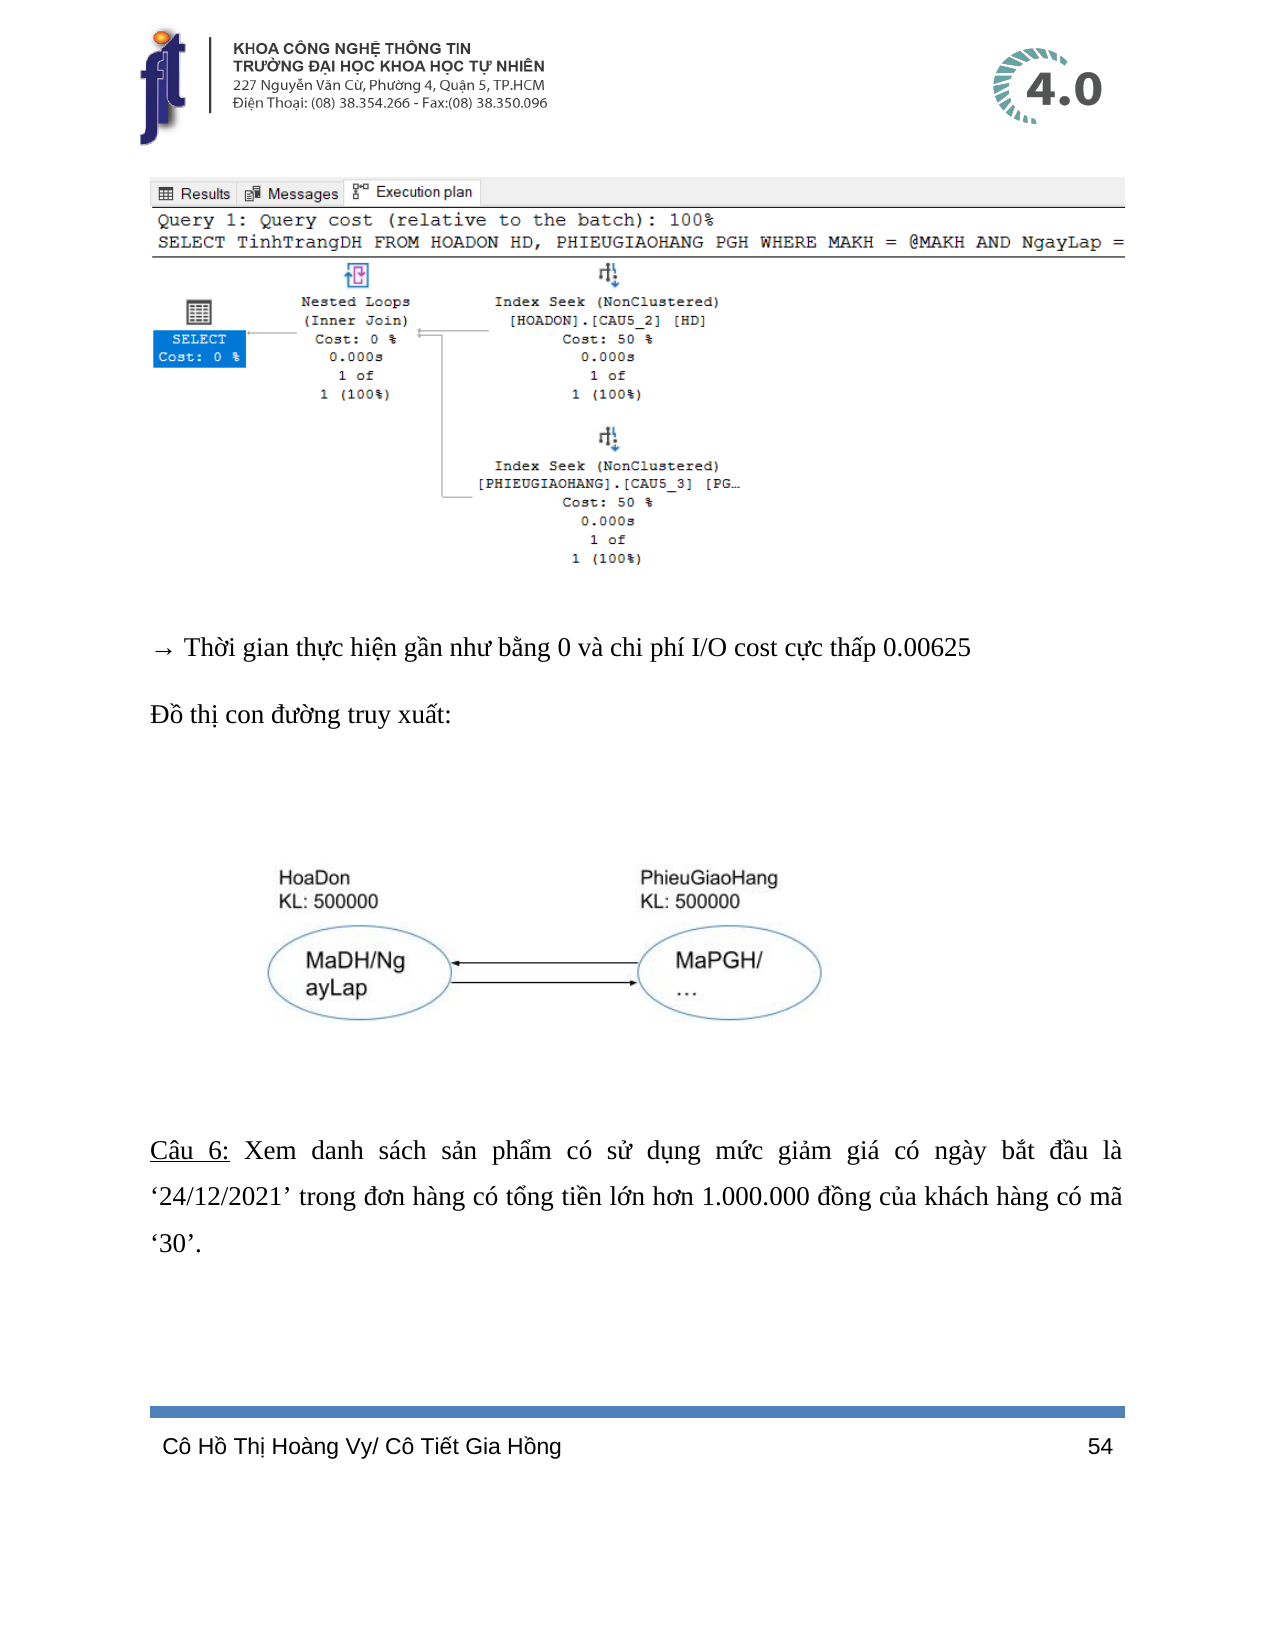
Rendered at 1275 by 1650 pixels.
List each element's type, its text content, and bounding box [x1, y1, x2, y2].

picture [117, 21, 580, 167]
text → Thời gian thực hiện gần như bằng 0 và chi phí I/O cost cực thấp 0.00625 [150, 631, 1125, 662]
picture [150, 177, 1125, 597]
text Đồ thị con đường truy xuất: [150, 698, 1125, 730]
picture [150, 766, 971, 1121]
text Câu 6: Xem danh sách sản phẩm có sử dụng mức giảm giá có ngày bắt đầu là ‘24/12/2021’ trong đơn hàng có tổng tiền lớn hơn 1.000.000 đồng của khách hàng có mã ‘30’. [150, 1134, 1125, 1258]
picture [985, 41, 1108, 127]
